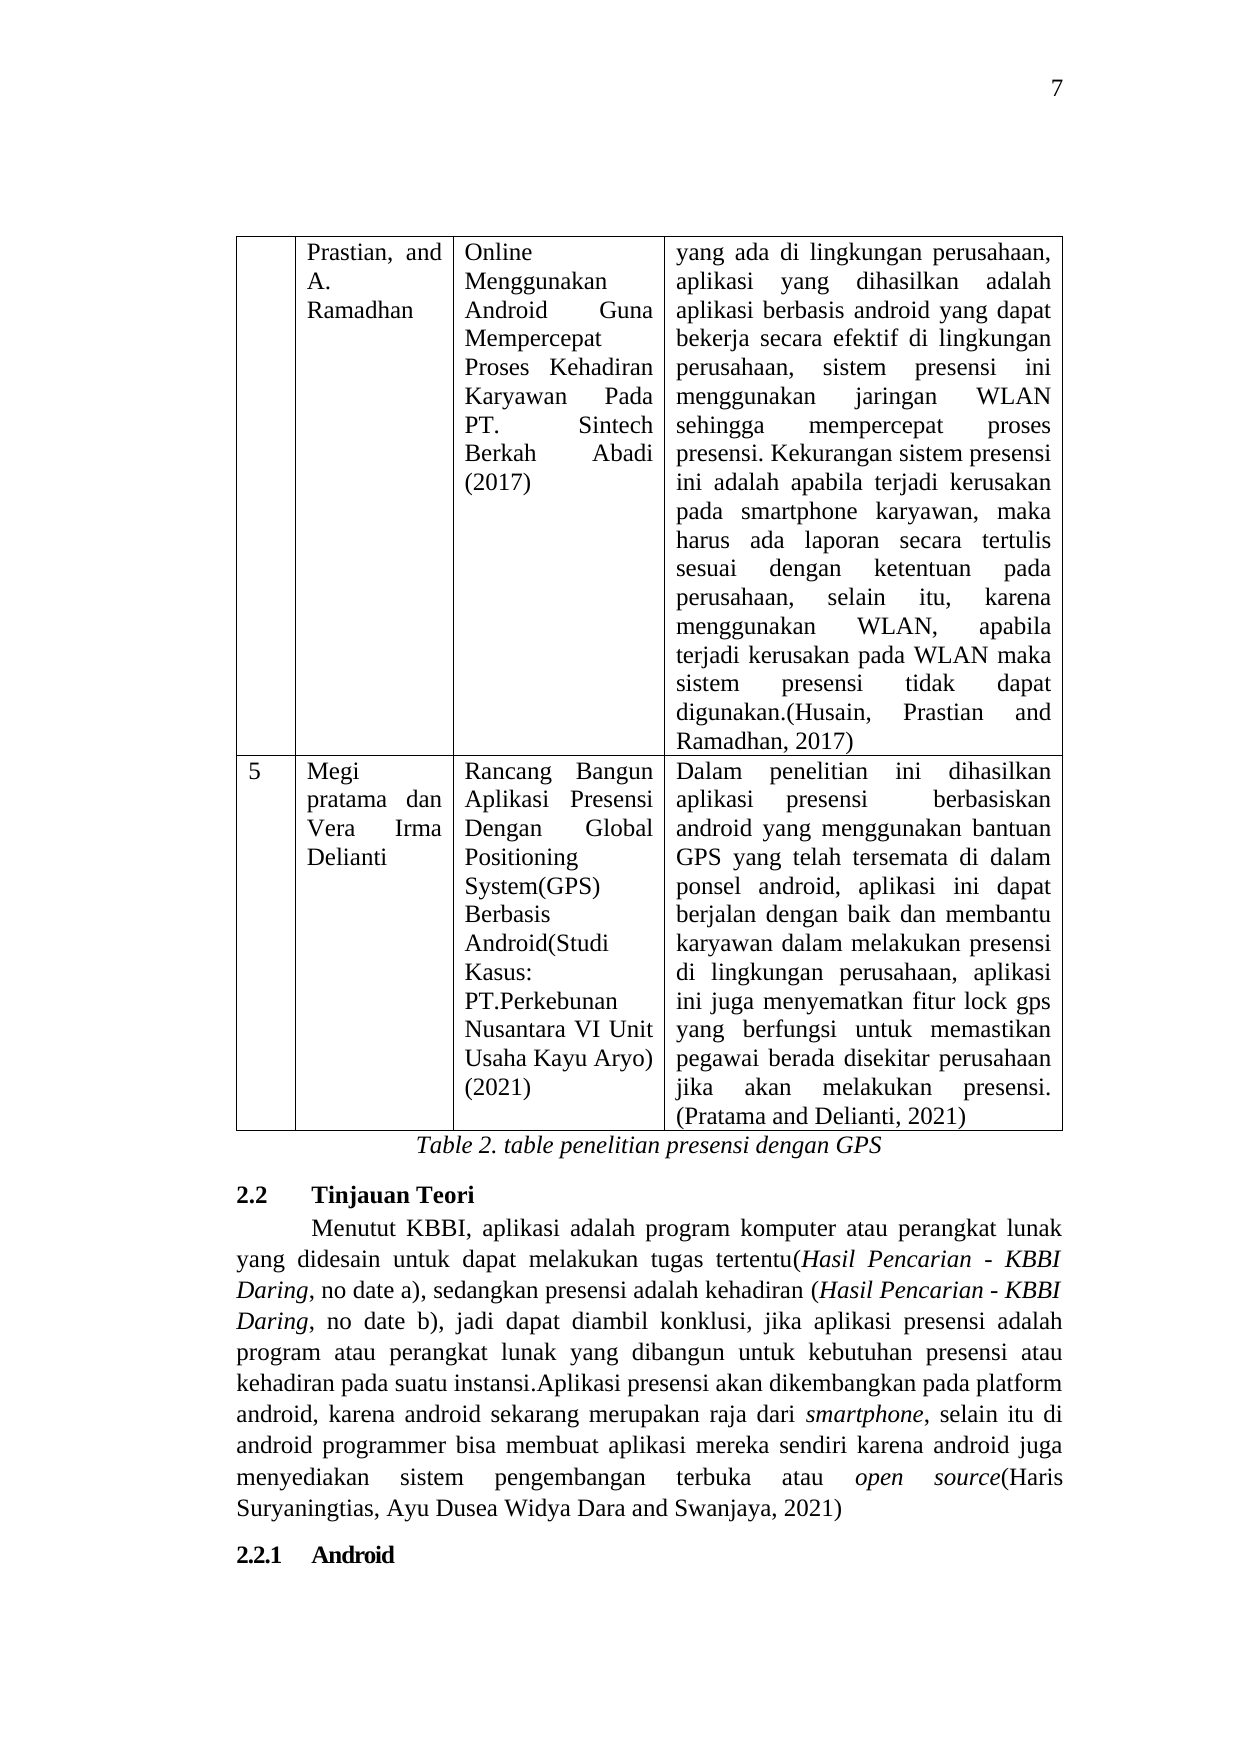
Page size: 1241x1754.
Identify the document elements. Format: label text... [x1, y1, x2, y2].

table_cell 4 [237, 237, 295, 755]
title Android [236, 1540, 1063, 1569]
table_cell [665, 237, 1062, 755]
subtitle Tinjauan Teori [236, 1180, 1063, 1209]
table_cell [454, 237, 664, 755]
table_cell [296, 237, 453, 755]
text Table . table penelitian presensi dengan GPS [236, 1131, 1063, 1159]
table_cell 5 [237, 756, 295, 1129]
subtitle Menutut KBBI, aplikasi adalah program komputer atau perangkat lunak yang didesain untuk dapat melakukan tugas tertentu(Hasil Pencarian - KBBI Daring, no date a), sedangkan presensi adalah kehadiran (Hasil Pencarian - KBBI Daring, no date b), jadi dapat diambil konklusi, jika aplikasi presensi adalah program atau perangkat lunak yang dibangun untuk kebutuhan presensi atau kehadiran pada suatu instansi.Aplikasi presensi akan dikembangkan pada platform android, karena android sekarang merupakan raja dari smartphone, selain itu di android programmer bisa membuat aplikasi mereka sendiri karena android juga menyediakan sistem pengembangan terbuka atau open source(Haris Suryaningtias, Ayu Dusea Widya Dara and Swanjaya, 2021) [236, 1213, 1063, 1521]
table_cell Dalam penelitian ini dihasilkan aplikasi presensi berbasiskan android yang menggunakan bantuan GPS yang telah tersemata di dalam ponsel android, aplikasi ini dapat berjalan dengan baik dan membantu karyawan dalam melakukan presensi di lingkungan perusahaan, aplikasi ini juga menyematkan fitur lock gps yang berfungsi untuk memastikan pegawai berada disekitar perusahaan jika akan melakukan presensi.(Pratama and Delianti, 2021) [665, 756, 1062, 1129]
table_cell Megi pratama dan Vera Irma Delianti [296, 756, 453, 1129]
table_cell Rancang Bangun Aplikasi Presensi Dengan Global Positioning System(GPS) Berbasis Android(Studi Kasus: PT.Perkebunan Nusantara VI Unit Usaha Kayu Aryo) (2021) [454, 756, 664, 1129]
